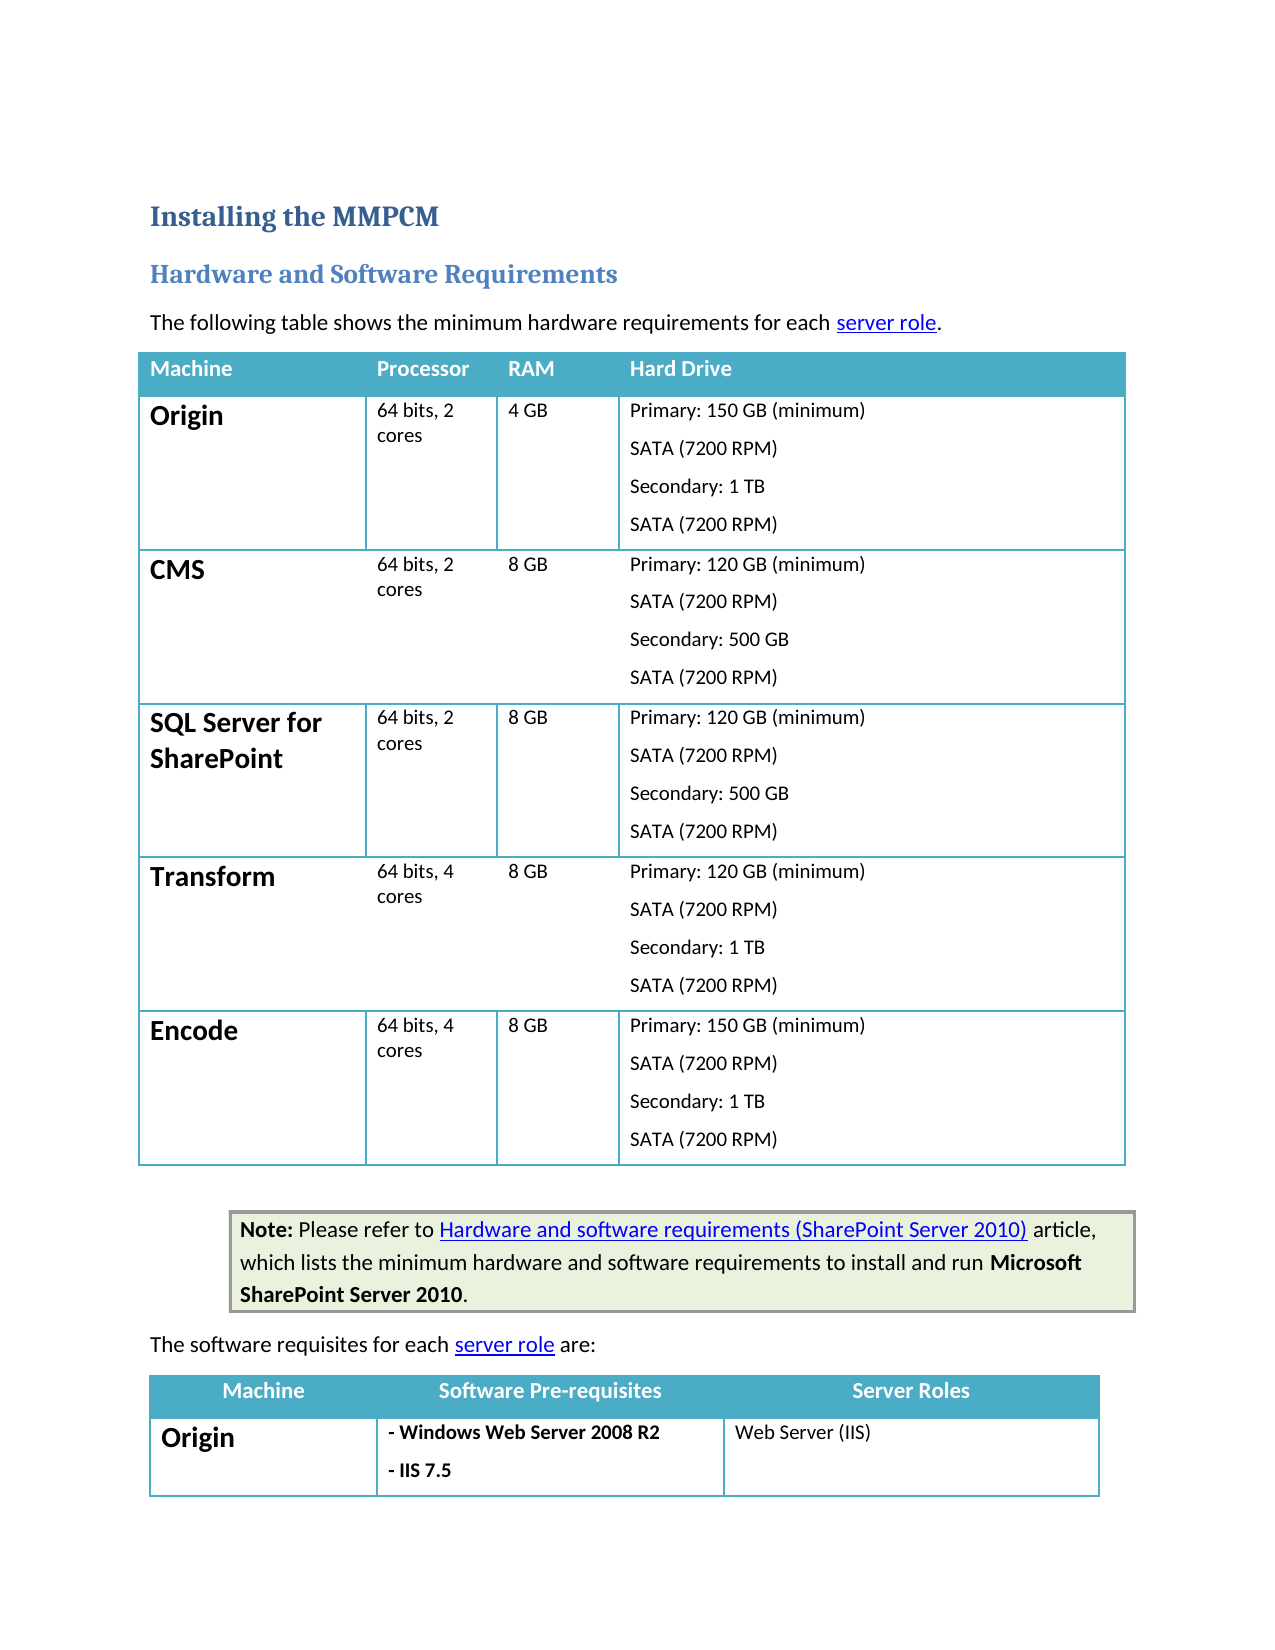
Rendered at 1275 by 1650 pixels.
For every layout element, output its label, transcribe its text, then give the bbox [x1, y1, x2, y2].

table_cell 64 bits, 2 cores [366, 551, 497, 702]
text The following table shows the minimum hardware requirements for each server role. [150, 308, 1125, 336]
table_header Hard Drive [619, 354, 1124, 395]
table_cell Primary: 150 GB (minimum) SATA (7200 RPM) Secondary: 1 TB SATA (7200 RPM) [620, 397, 1124, 549]
table_header Machine [151, 1377, 377, 1417]
text Note: Please refer to Hardware and software requirements (SharePoint Server 2010) article, which lists the minimum hardware and software requirements to install and run Microsoft SharePoint Server 2010. [232, 1214, 1133, 1310]
text The software requisites for each server role are: [150, 1330, 1125, 1358]
table_header Processor [366, 354, 497, 395]
table_cell Primary: 120 GB (minimum) SATA (7200 RPM) Secondary: 1 TB SATA (7200 RPM) [619, 858, 1124, 1010]
subtitle Installing the MMPCM [150, 200, 1125, 233]
table_cell 8 GB [497, 551, 619, 702]
table_cell Primary: 150 GB (minimum) SATA (7200 RPM) Secondary: 1 TB SATA (7200 RPM) [620, 1012, 1124, 1164]
table_header Machine [140, 354, 366, 395]
table_cell Encode [140, 1012, 365, 1164]
table_cell 64 bits, 4 cores [367, 1012, 496, 1164]
table_cell 8 GB [498, 1012, 618, 1164]
table_cell Primary: 120 GB (minimum) SATA (7200 RPM) Secondary: 500 GB SATA (7200 RPM) [620, 705, 1124, 856]
table_cell Transform [140, 858, 366, 1010]
table_header Server Roles [724, 1377, 1098, 1417]
table_header RAM [497, 354, 619, 395]
table_cell SQL Server for SharePoint [140, 705, 365, 856]
subtitle Hardware and Software Requirements [150, 259, 1125, 291]
table_cell 64 bits, 4 cores [366, 858, 497, 1010]
table_cell 8 GB [497, 858, 619, 1010]
table_cell Origin [151, 1419, 376, 1495]
table_header Software Pre-requisites [377, 1377, 724, 1417]
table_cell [378, 1419, 723, 1495]
table_cell 64 bits, 2 cores [367, 397, 496, 549]
table_cell Web Server (IIS) [725, 1419, 1098, 1495]
table_cell Origin [140, 397, 365, 549]
table_cell 8 GB [498, 705, 618, 856]
table_cell 4 GB [498, 397, 618, 549]
table_cell 64 bits, 2 cores [367, 705, 496, 856]
table_cell Primary: 120 GB (minimum) SATA (7200 RPM) Secondary: 500 GB SATA (7200 RPM) [619, 551, 1124, 702]
table_cell CMS [140, 551, 366, 702]
